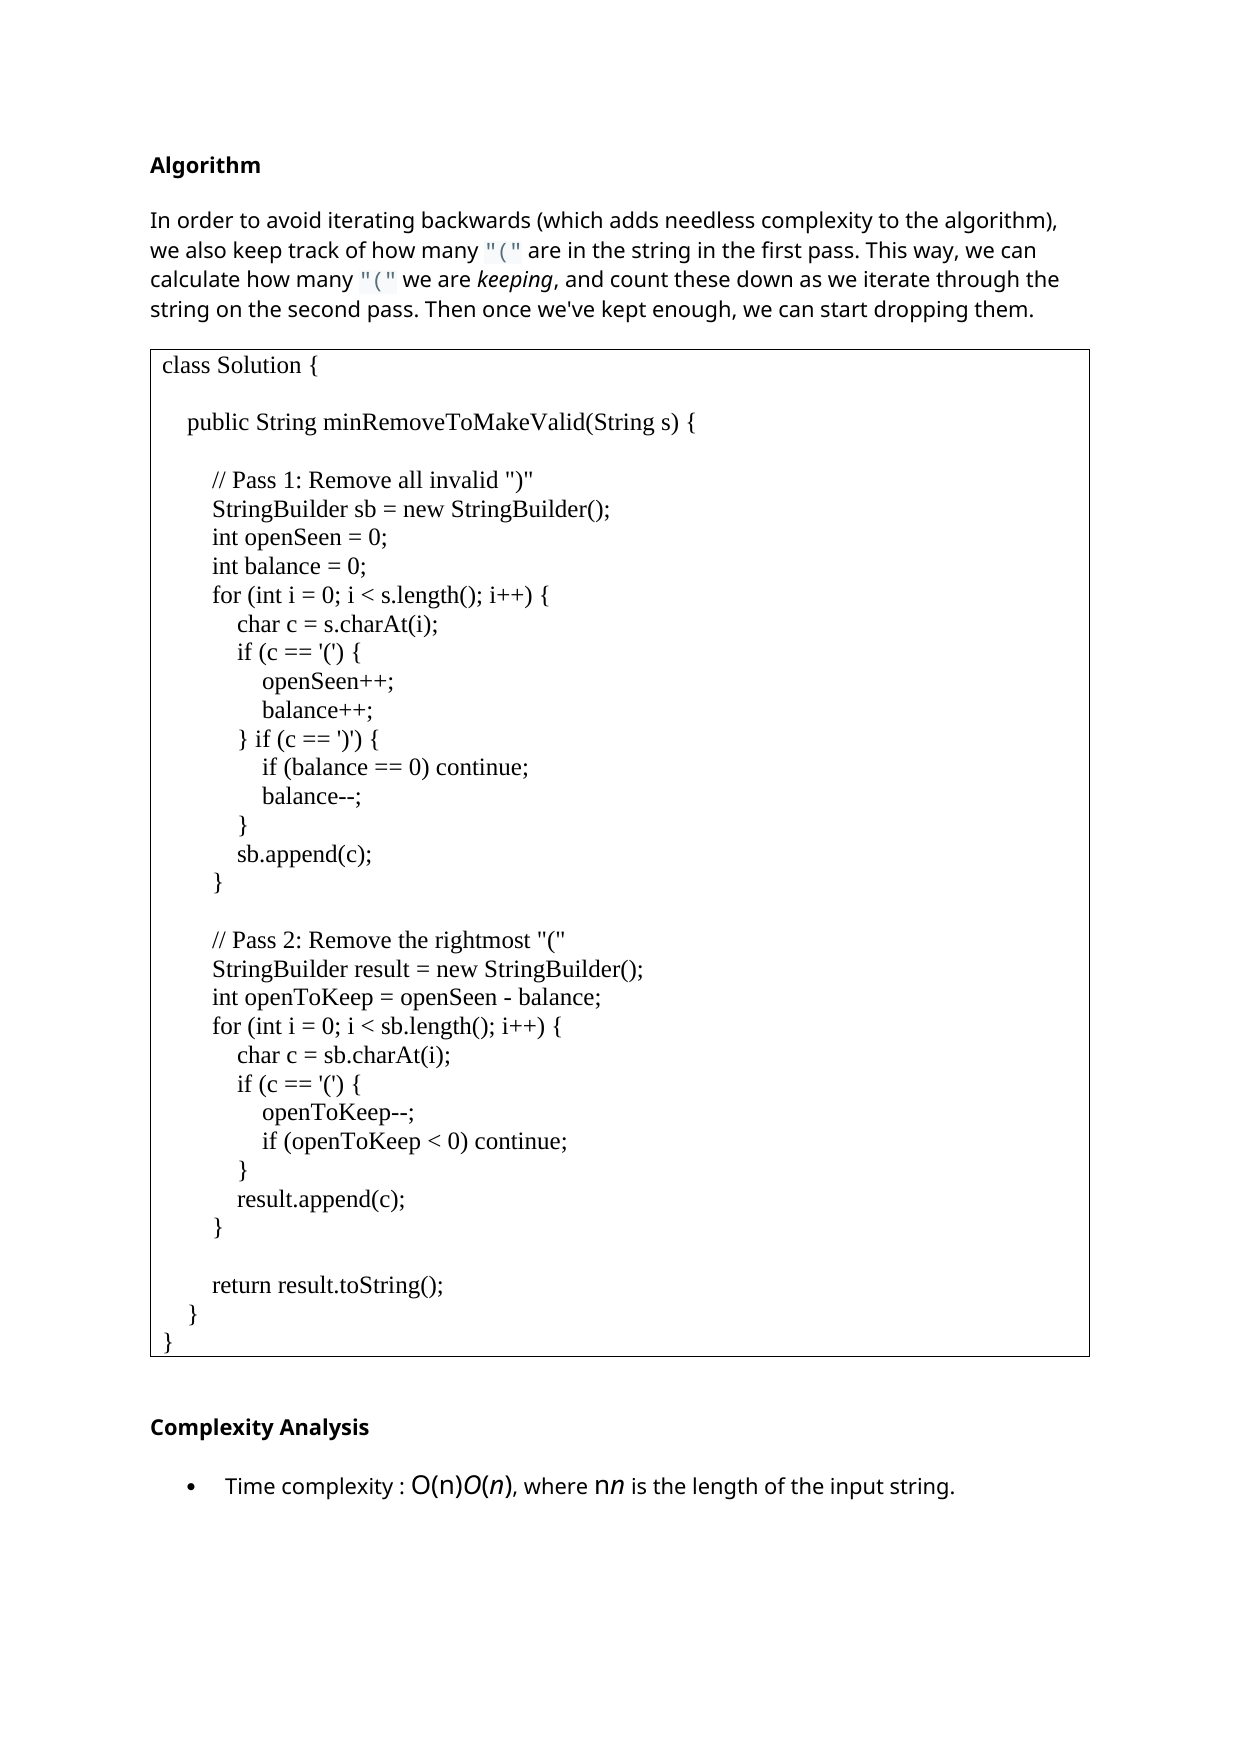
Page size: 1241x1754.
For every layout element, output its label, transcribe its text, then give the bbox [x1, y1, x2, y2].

text In order to avoid iterating backwards (which adds needless complexity to the algorithm), we also keep track of how many "(" are in the string in the first pass. This way, we can calculate how many "(" we are keeping, and count these down as we iterate through the string on the second pass. Then once we've kept enough, we can start dropping them. [150, 205, 1090, 324]
text Complexity Analysis [150, 1412, 1090, 1442]
text Algorithm [150, 150, 1090, 180]
table_header class Solution { public String minRemoveToMakeValid(String s) { // Pass 1: Remove all invalid ")" StringBuilder sb = new StringBuilder(); int openSeen = 0; int balance = 0; for (int i = 0; i < s.length(); i++) { char c = s.charAt(i); if (c == '(') { openSeen++; balance++; } if (c == ')') { if (balance == 0) continue; balance--; } sb.append(c); } // Pass 2: Remove the rightmost "(" StringBuilder result = new StringBuilder(); int openToKeep = openSeen - balance; for (int i = 0; i < sb.length(); i++) { char c = sb.charAt(i); if (c == '(') { openToKeep--; if (openToKeep < 0) continue; } result.append(c); } return result.toString(); } } [151, 350, 1089, 1356]
list Time complexity : O(n)O(n), where nn is the length of the input string. [187, 1467, 1090, 1502]
